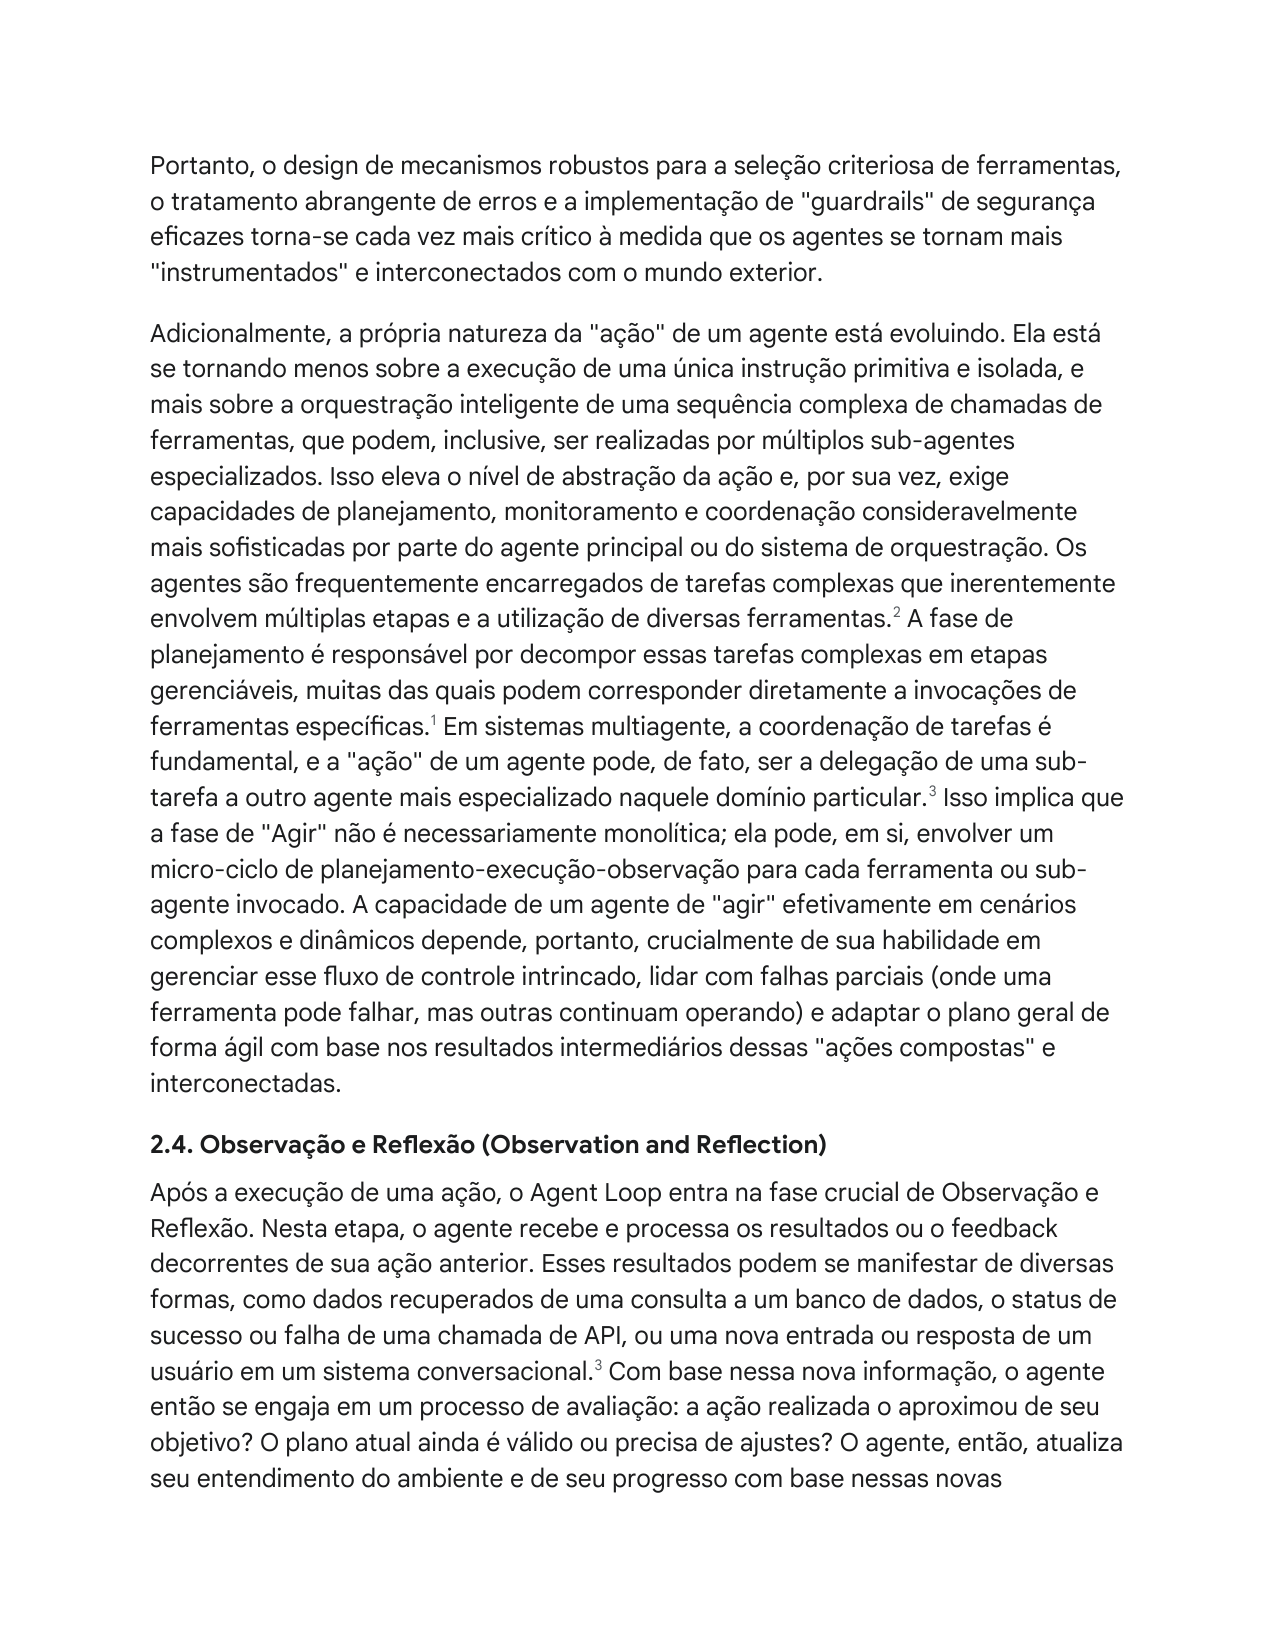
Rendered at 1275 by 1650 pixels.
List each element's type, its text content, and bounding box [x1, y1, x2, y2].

text Adicionalmente, a própria natureza da "ação" de um agente está evoluindo. Ela está se tornando menos sobre a execução de uma única instrução primitiva e isolada, e mais sobre a orquestração inteligente de uma sequência complexa de chamadas de ferramentas, que podem, inclusive, ser realizadas por múltiplos sub-agentes especializados. Isso eleva o nível de abstração da ação e, por sua vez, exige capacidades de planejamento, monitoramento e coordenação consideravelmente mais sofisticadas por parte do agente principal ou do sistema de orquestração. Os agentes são frequentemente encarregados de tarefas complexas que inerentemente envolvem múltiplas etapas e a utilização de diversas ferramentas.2 A fase de planejamento é responsável por decompor essas tarefas complexas em etapas gerenciáveis, muitas das quais podem corresponder diretamente a invocações de ferramentas específicas.1 Em sistemas multiagente, a coordenação de tarefas é fundamental, e a "ação" de um agente pode, de fato, ser a delegação de uma sub-tarefa a outro agente mais especializado naquele domínio particular.3 Isso implica que a fase de "Agir" não é necessariamente monolítica; ela pode, em si, envolver um micro-ciclo de planejamento-execução-observação para cada ferramenta ou sub-agente invocado. A capacidade de um agente de "agir" efetivamente em cenários complexos e dinâmicos depende, portanto, crucialmente de sua habilidade em gerenciar esse fluxo de controle intrincado, lidar com falhas parciais (onde uma ferramenta pode falhar, mas outras continuam operando) e adaptar o plano geral de forma ágil com base nos resultados intermediários dessas "ações compostas" e interconectadas. [150, 318, 1125, 1099]
subtitle 2.4. Observação e Reflexão (Observation and Reflection) [150, 1129, 1125, 1160]
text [150, 150, 1125, 288]
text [150, 1177, 1125, 1494]
